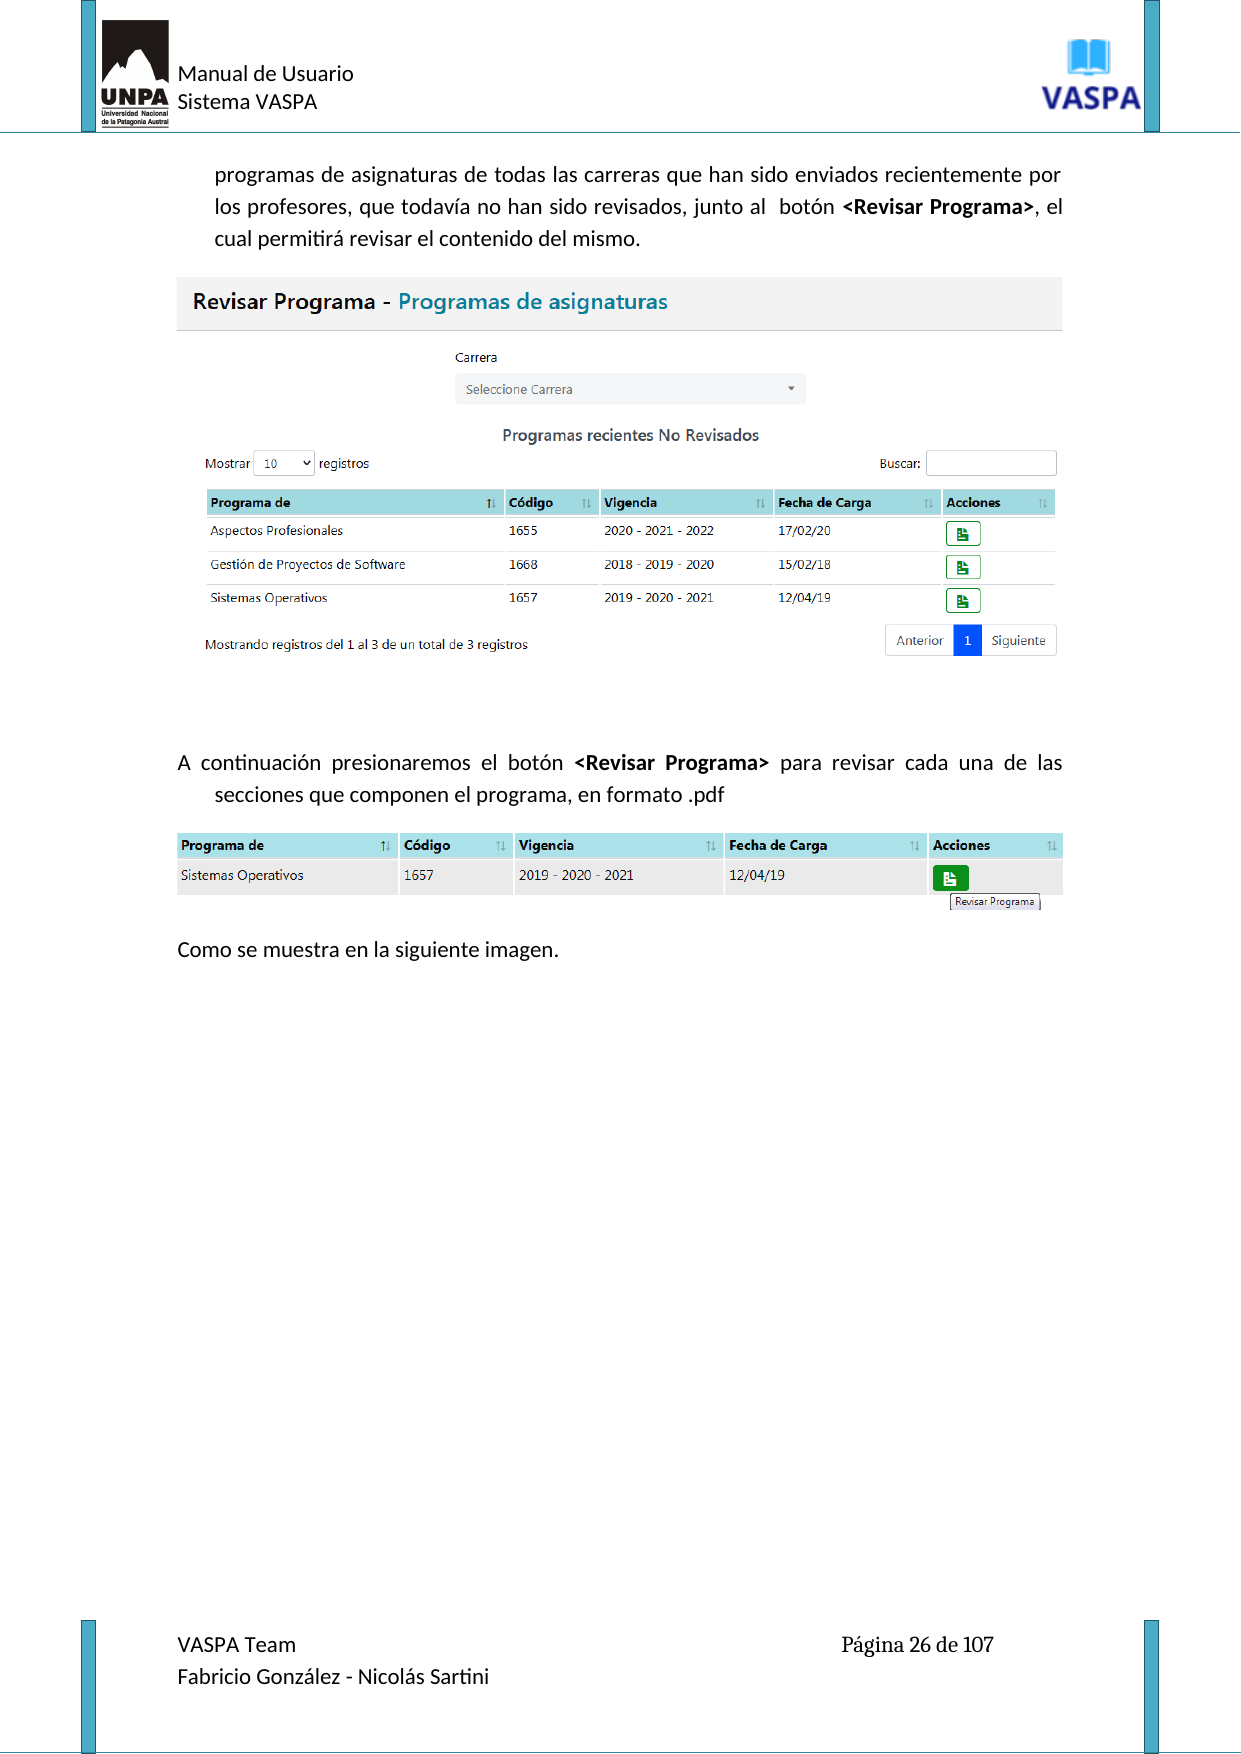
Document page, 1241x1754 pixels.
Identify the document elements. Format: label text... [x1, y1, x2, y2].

picture [177, 833, 1063, 911]
text A continuación presionaremos el botón <Revisar Programa> para revisar cada una de las secciones que componen el programa, en formato .pdf [177, 748, 1063, 808]
picture [176, 277, 1063, 670]
picture [1036, 19, 1146, 129]
picture [100, 18, 170, 129]
text Como se muestra en la siguiente imagen. [177, 935, 1063, 963]
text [177, 160, 1063, 252]
